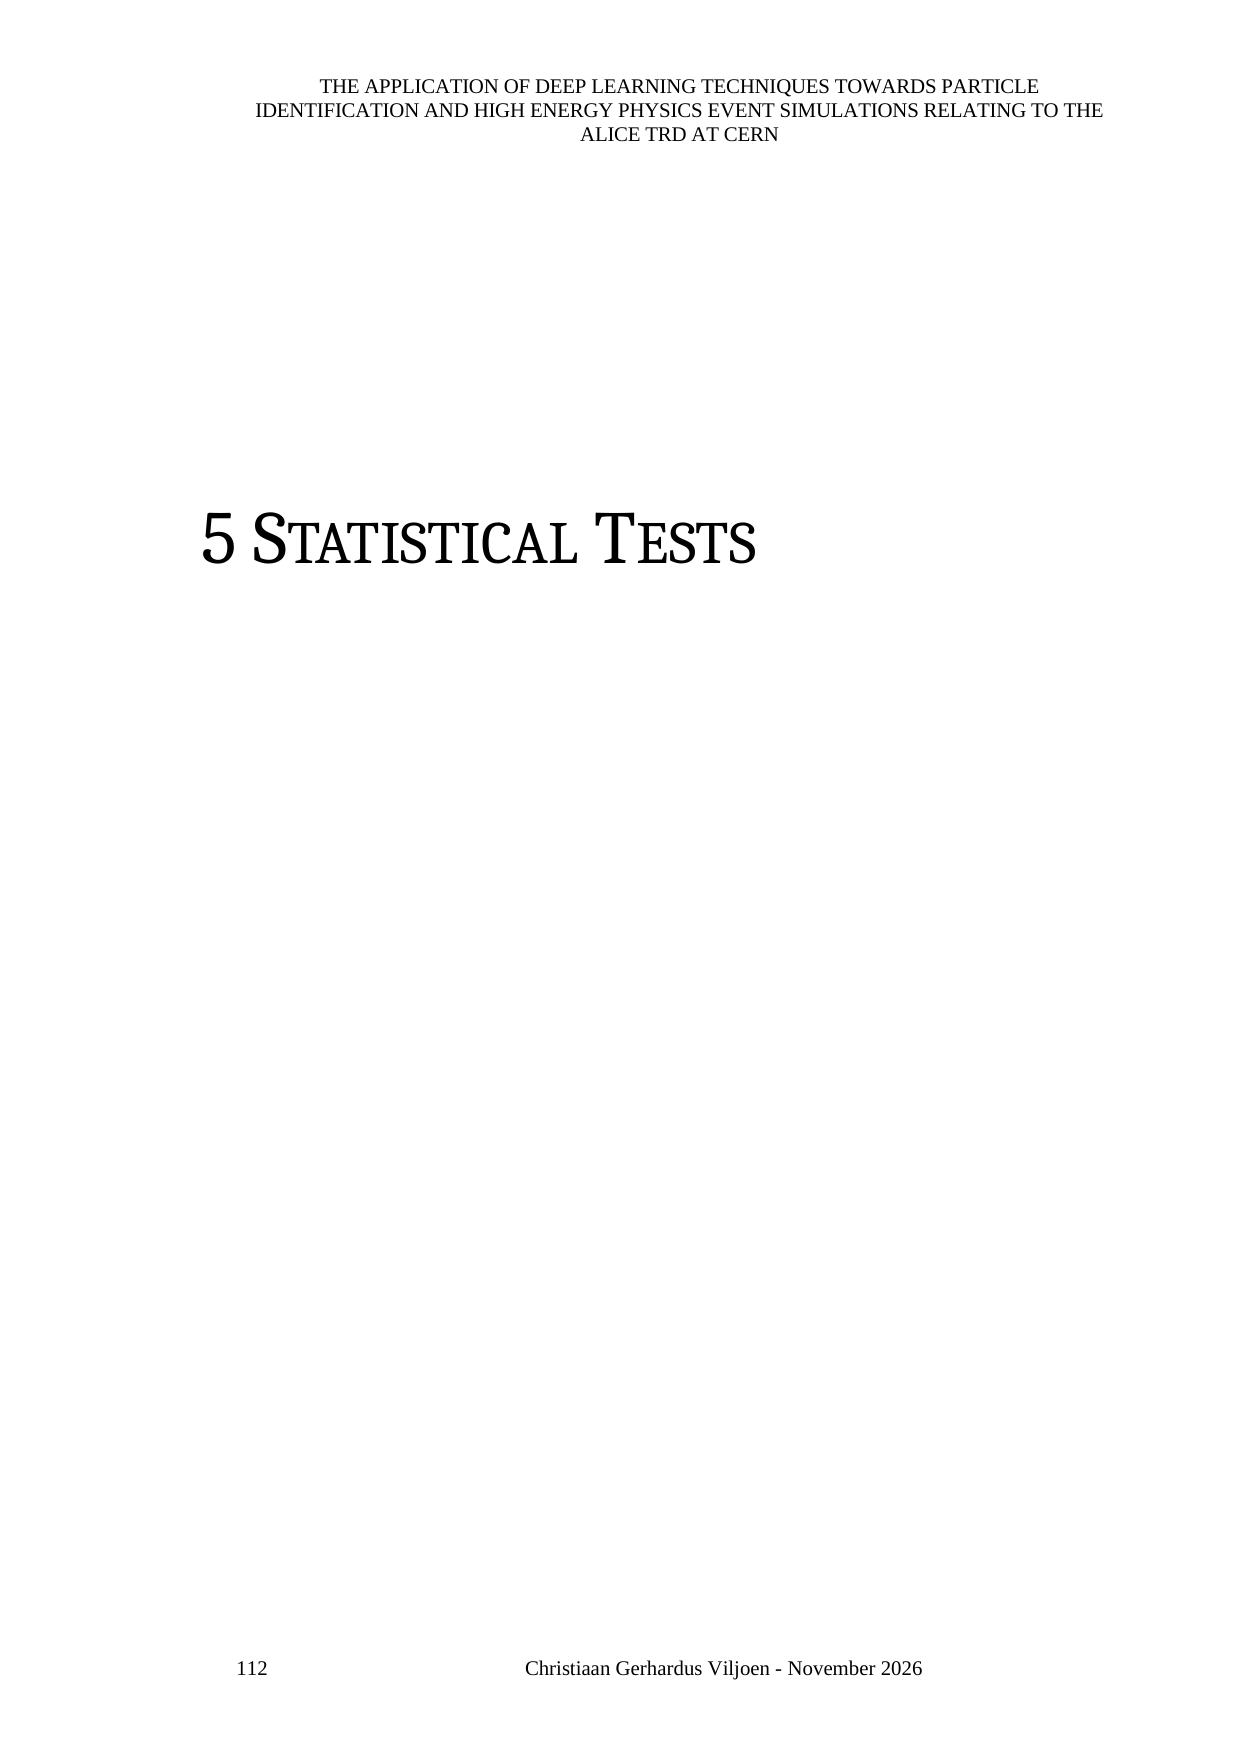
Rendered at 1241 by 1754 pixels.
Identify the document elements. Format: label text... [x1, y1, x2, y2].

subtitle Statistical Tests [201, 496, 1122, 582]
